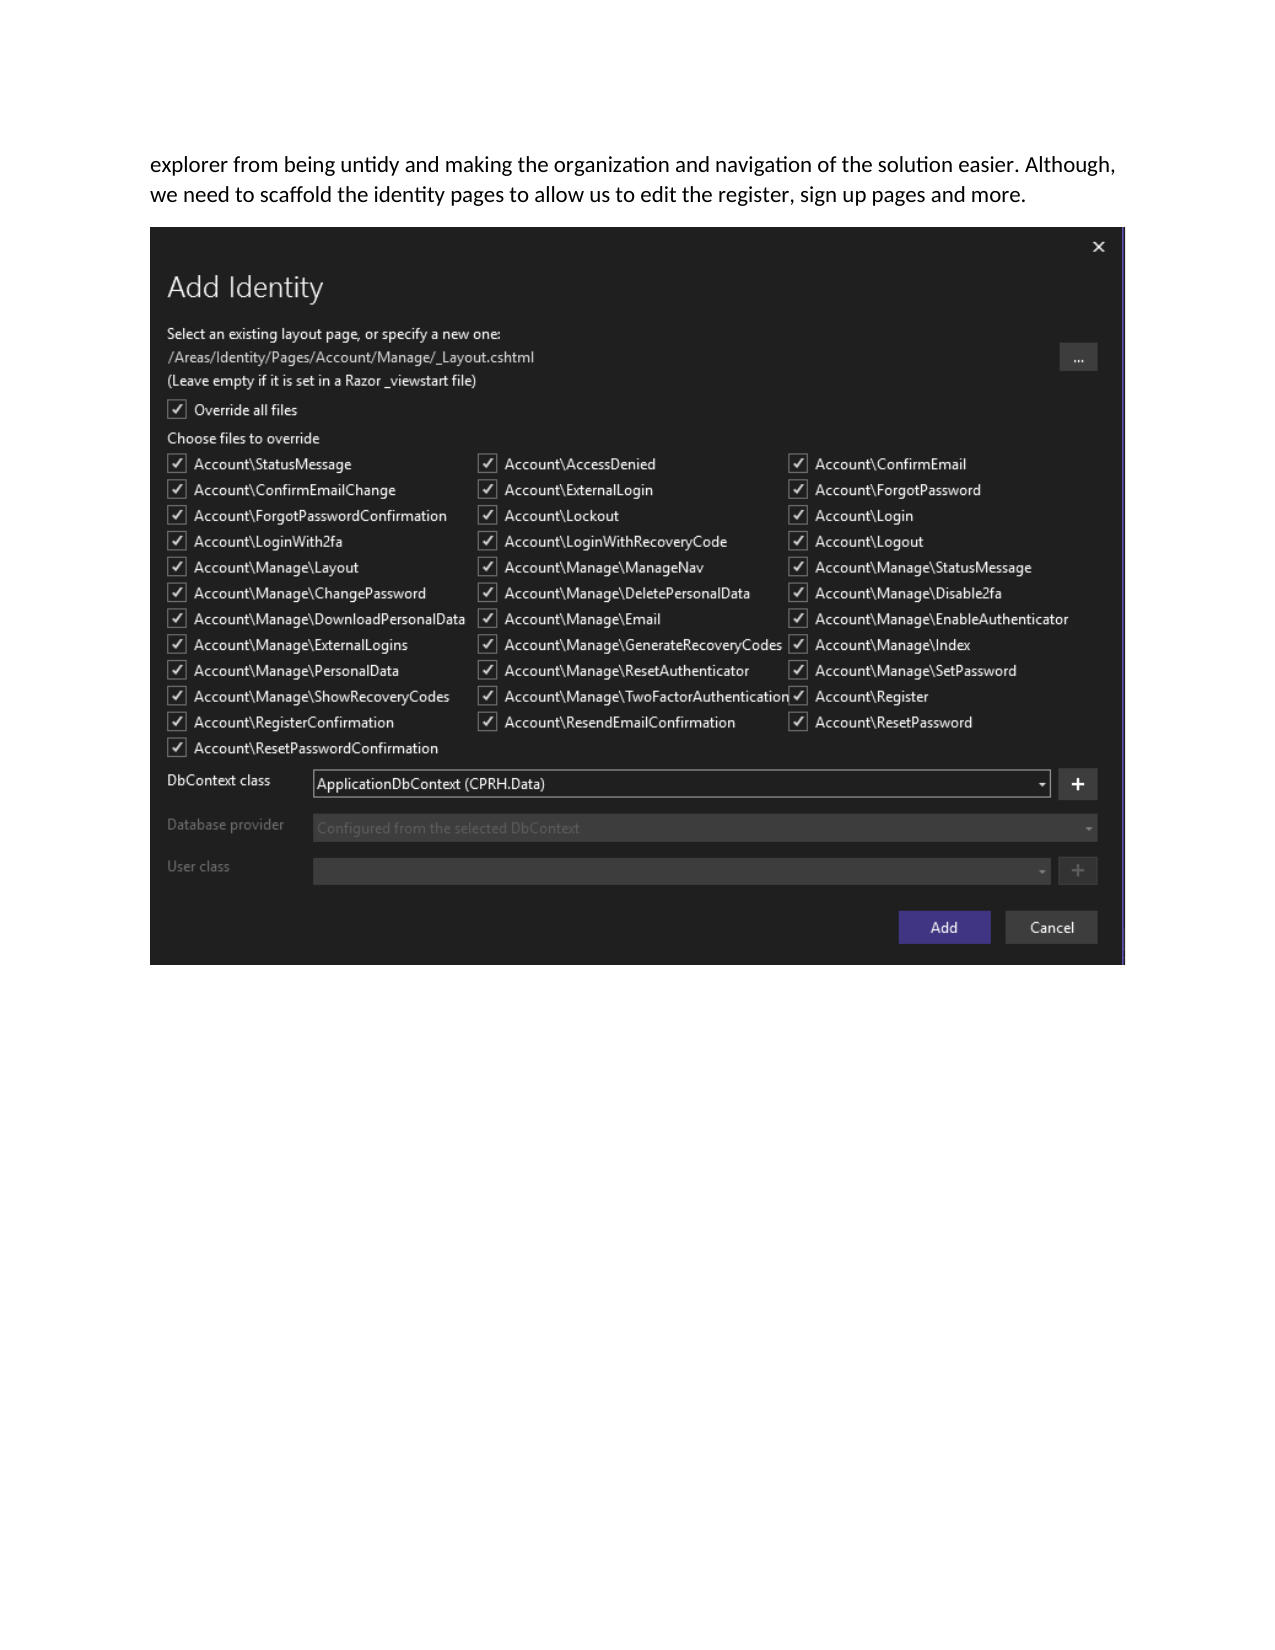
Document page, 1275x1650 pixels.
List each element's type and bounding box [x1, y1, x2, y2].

picture [150, 227, 1125, 965]
text [150, 150, 1125, 208]
